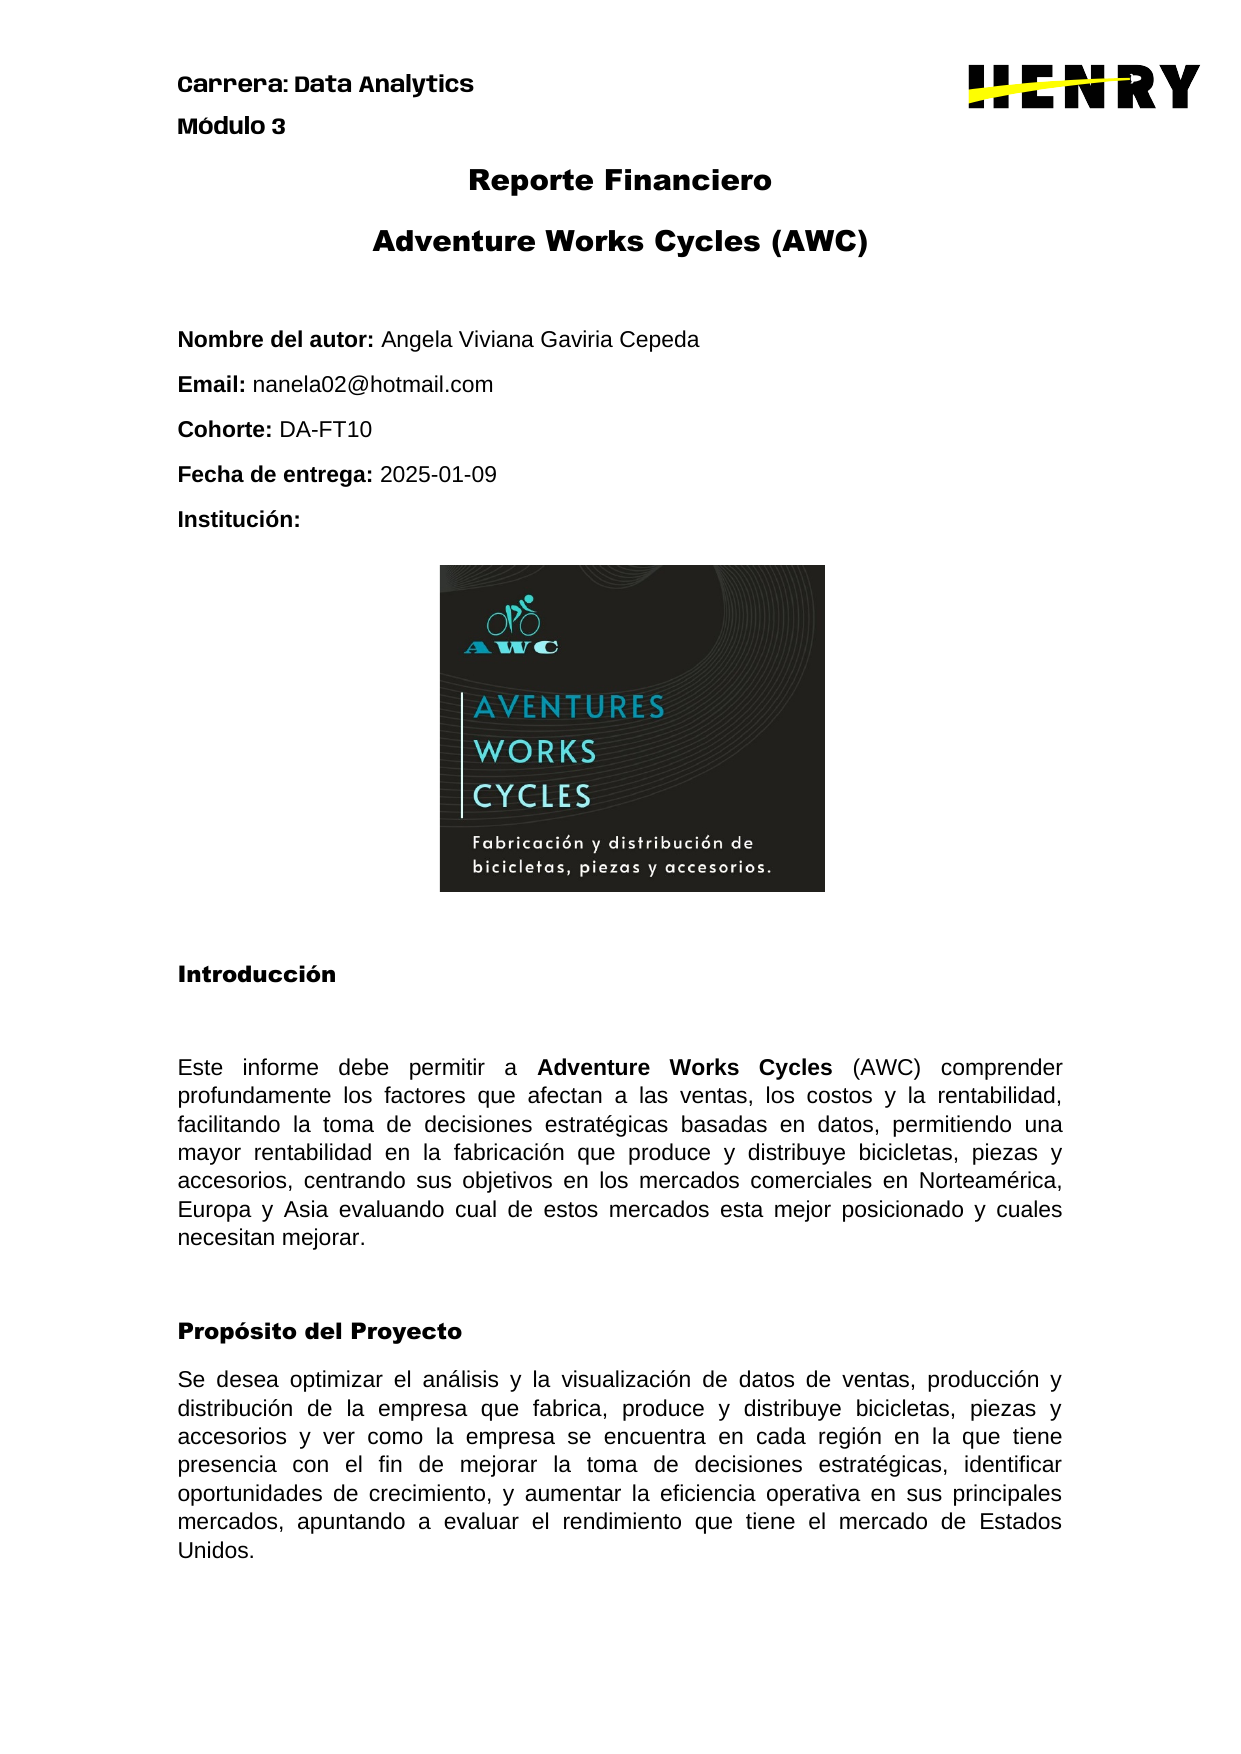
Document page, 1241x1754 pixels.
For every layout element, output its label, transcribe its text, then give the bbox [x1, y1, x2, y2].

text Nombre del autor: Angela Viviana Gaviria Cepeda [177, 326, 1063, 352]
text Cohorte: DA-FT10 [177, 416, 1063, 442]
text Fecha de entrega: 2025-01-09 [177, 461, 1063, 487]
picture [949, 30, 1232, 140]
text Adventure Works Cycles (AWC) [177, 219, 1063, 261]
picture [439, 565, 825, 892]
text Se desea optimizar el análisis y la visualización de datos de ventas, producción y distribución de la empresa que fabrica, produce y distribuye bicicletas, piezas y accesorios y ver como la empresa se encuentra en cada región en la que tiene presencia con el fin de mejorar la toma de decisiones estratégicas, identificar oportunidades de crecimiento, y aumentar la eficiencia operativa en sus principales mercados, apuntando a evaluar el rendimiento que tiene el mercado de Estados Unidos. [177, 1366, 1063, 1563]
text Este informe debe permitir a Adventure Works Cycles (AWC) comprender profundamente los factores que afectan a las ventas, los costos y la rentabilidad, facilitando la toma de decisiones estratégicas basadas en datos, permitiendo una mayor rentabilidad en la fabricación que produce y distribuye bicicletas, piezas y accesorios, centrando sus objetivos en los mercados comerciales en Norteamérica, Europa y Asia evaluando cual de estos mercados esta mejor posicionado y cuales necesitan mejorar. [177, 1054, 1063, 1251]
text Email: nanela02@hotmail.com [177, 371, 1063, 397]
subtitle Introducción [177, 957, 1063, 989]
text Propósito del Proyecto [177, 1314, 1063, 1347]
text Reporte Financiero [177, 158, 1063, 200]
text Institución: [177, 506, 1063, 532]
